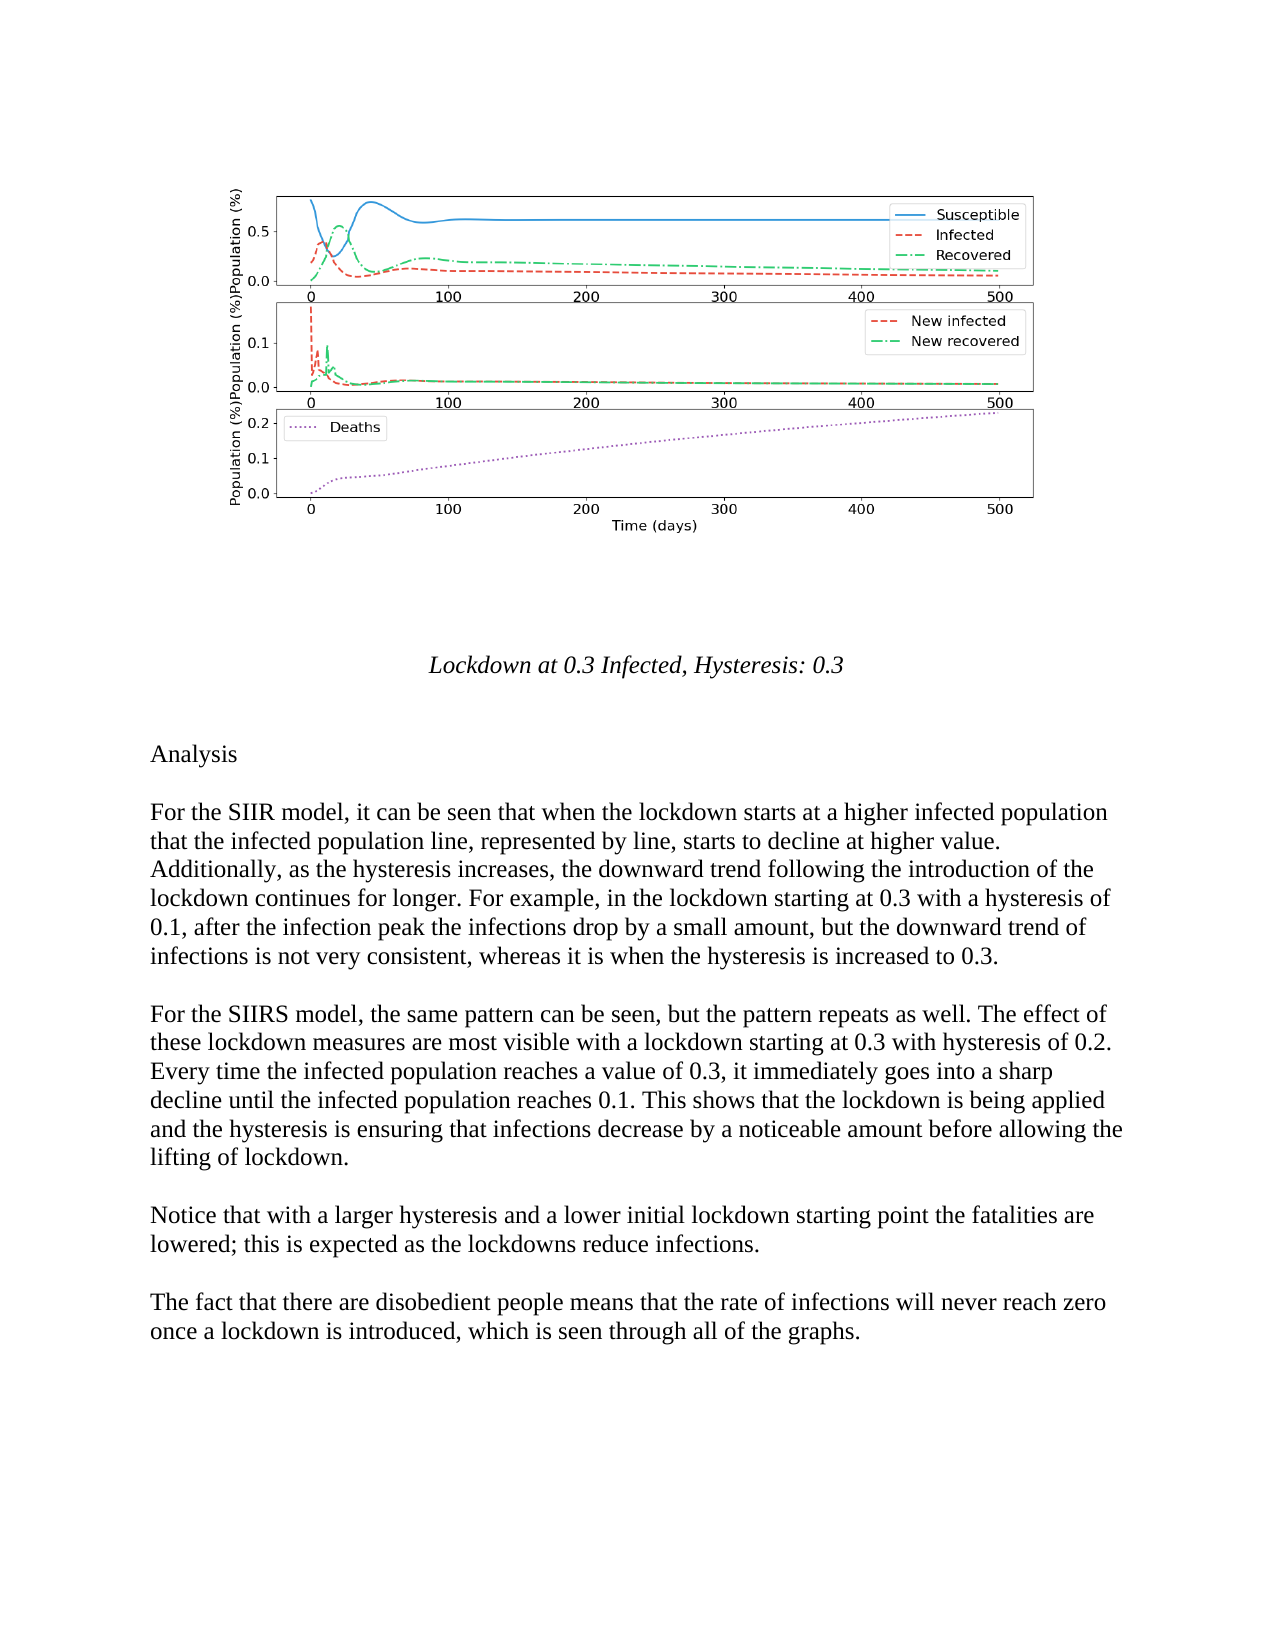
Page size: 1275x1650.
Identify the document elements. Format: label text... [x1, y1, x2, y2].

picture [154, 150, 1130, 540]
text Lockdown at 0.3 Infected, Hysteresis: 0.3 [150, 650, 1125, 679]
text For the SIIRS model, the same pattern can be seen, but the pattern repeats as well. The effect of these lockdown measures are most visible with a lockdown starting at 0.3 with hysteresis of 0.2. Every time the infected population reaches a value of 0.3, it immediately goes into a sharp decline until the infected population reaches 0.1. This shows that the lockdown is being applied and the hysteresis is ensuring that infections decrease by a noticeable amount before allowing the lifting of lockdown. [150, 999, 1125, 1171]
text For the SIIR model, it can be seen that when the lockdown starts at a higher infected population that the infected population line, represented by line, starts to decline at higher value. Additionally, as the hysteresis increases, the downward trend following the introduction of the lockdown continues for longer. For example, in the lockdown starting at 0.3 with a hysteresis of 0.1, after the infection peak the infections drop by a small amount, but the downward trend of infections is not very consistent, whereas it is when the hysteresis is increased to 0.3. [150, 797, 1125, 969]
text Notice that with a larger hysteresis and a lower initial lockdown starting point the fatalities are lowered; this is expected as the lockdowns reduce infections. [150, 1200, 1125, 1258]
text The fact that there are disobedient people means that the rate of infections will never reach zero once a lockdown is introduced, which is seen through all of the graphs. [150, 1287, 1125, 1344]
text Analysis [150, 739, 1125, 768]
